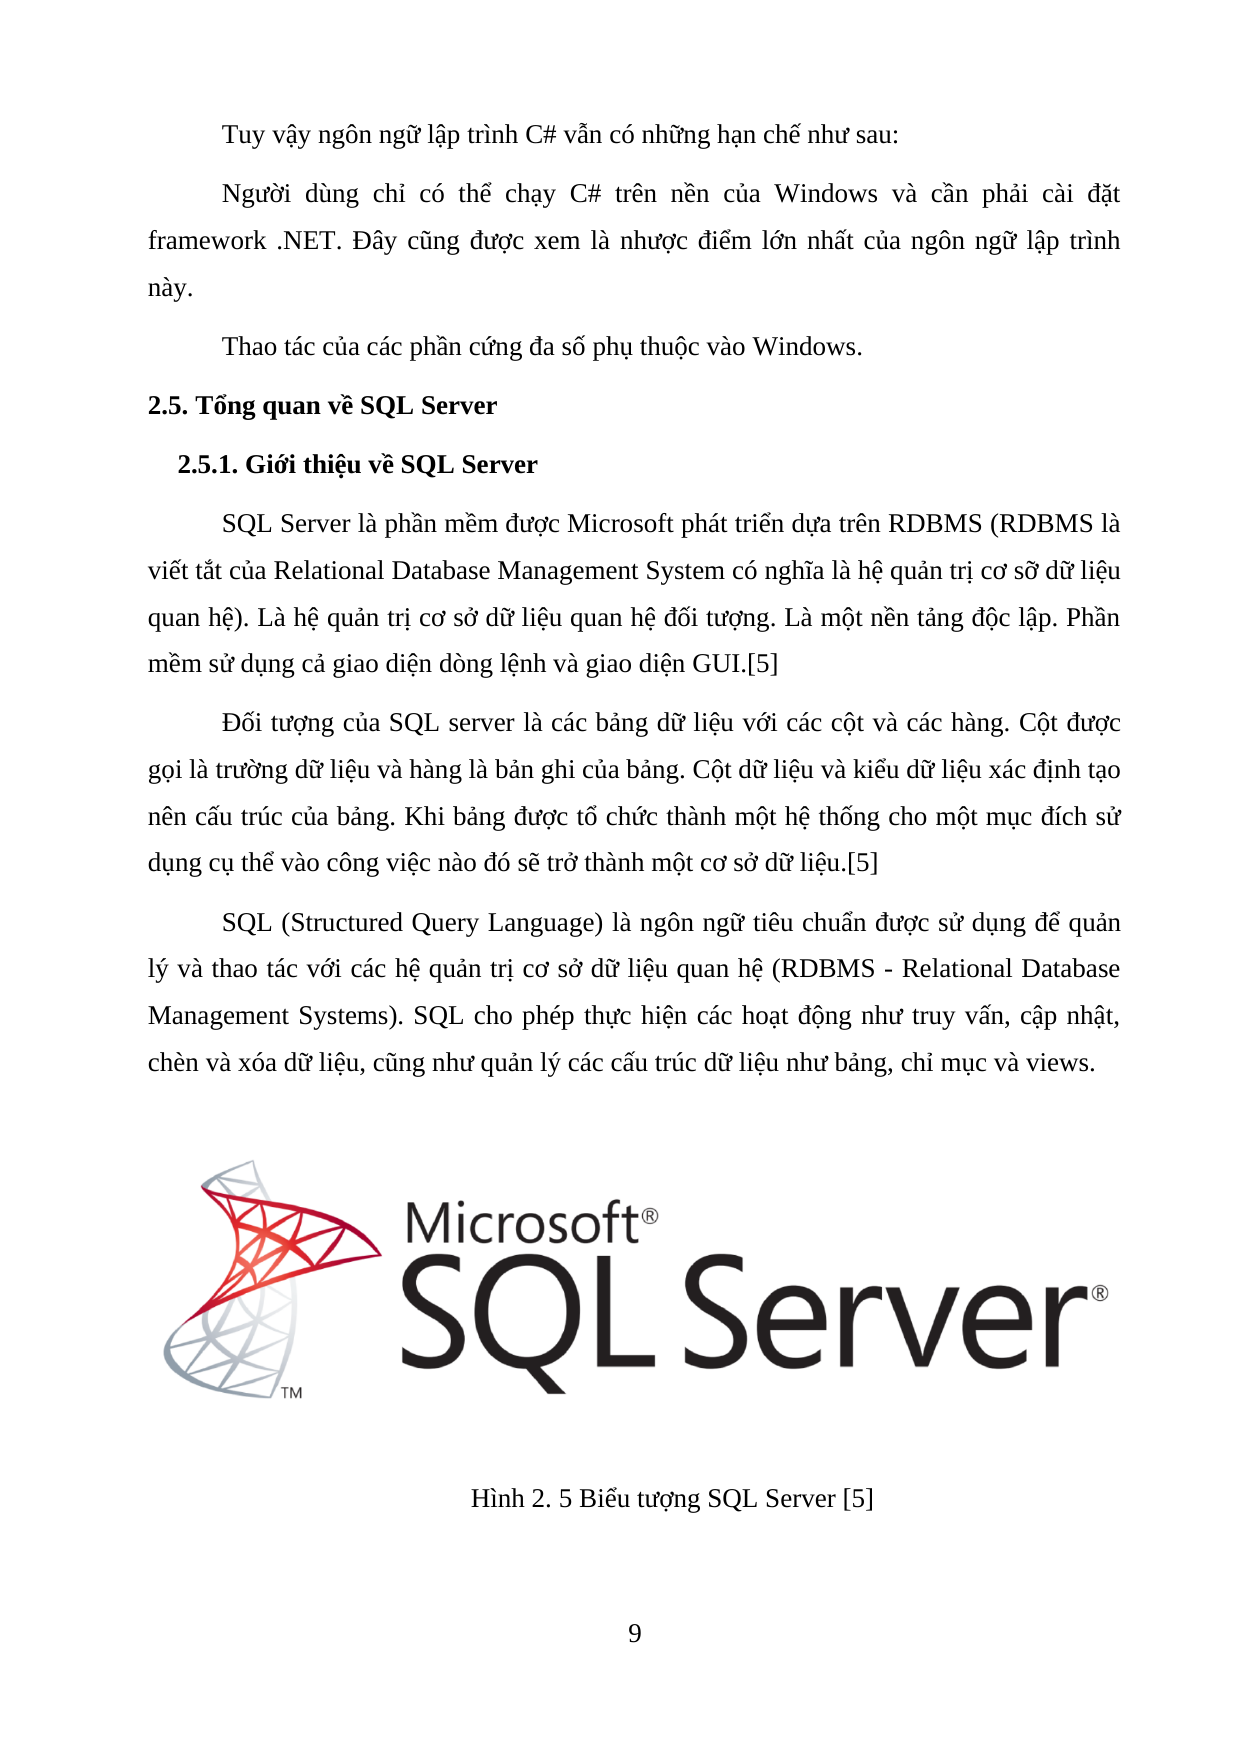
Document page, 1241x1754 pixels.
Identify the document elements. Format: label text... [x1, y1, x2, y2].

subtitle Tổng quan về SQL Server [148, 389, 1122, 420]
subtitle Giới thiệu về SQL Server [177, 448, 1122, 479]
text Người dùng chỉ có thể chạy C# trên nền của Windows và cần phải cài đặt framework .NET. Đây cũng được xem là nhược điểm lớn nhất của ngôn ngữ lập trình này. [148, 177, 1122, 302]
picture [147, 1104, 1123, 1454]
text Hình 2. 5 Biểu tượng SQL Server [5] [148, 1482, 1122, 1513]
text SQL Server là phần mềm được Microsoft phát triển dựa trên RDBMS (RDBMS là viết tắt của Relational Database Management System có nghĩa là hệ quản trị cơ sỡ dữ liệu quan hệ). Là hệ quản trị cơ sở dữ liệu quan hệ đối tượng. Là một nền tảng độc lập. Phần mềm sử dụng cả giao diện dòng lệnh và giao diện GUI.[5] [148, 507, 1122, 678]
text SQL (Structured Query Language) là ngôn ngữ tiêu chuẩn được sử dụng để quản lý và thao tác với các hệ quản trị cơ sở dữ liệu quan hệ (RDBMS - Relational Database Management Systems). SQL cho phép thực hiện các hoạt động như truy vấn, cập nhật, chèn và xóa dữ liệu, cũng như quản lý các cấu trúc dữ liệu như bảng, chỉ mục và views. [148, 906, 1122, 1077]
text Thao tác của các phần cứng đa số phụ thuộc vào Windows. [148, 330, 1122, 361]
text Tuy vậy ngôn ngữ lập trình C# vẫn có những hạn chế như sau: [148, 118, 1122, 149]
text Đối tượng của SQL server là các bảng dữ liệu với các cột và các hàng. Cột được gọi là trường dữ liệu và hàng là bản ghi của bảng. Cột dữ liệu và kiểu dữ liệu xác định tạo nên cấu trúc của bảng. Khi bảng được tổ chức thành một hệ thống cho một mục đích sử dụng cụ thể vào công việc nào đó sẽ trở thành một cơ sở dữ liệu.[5] [148, 706, 1122, 878]
